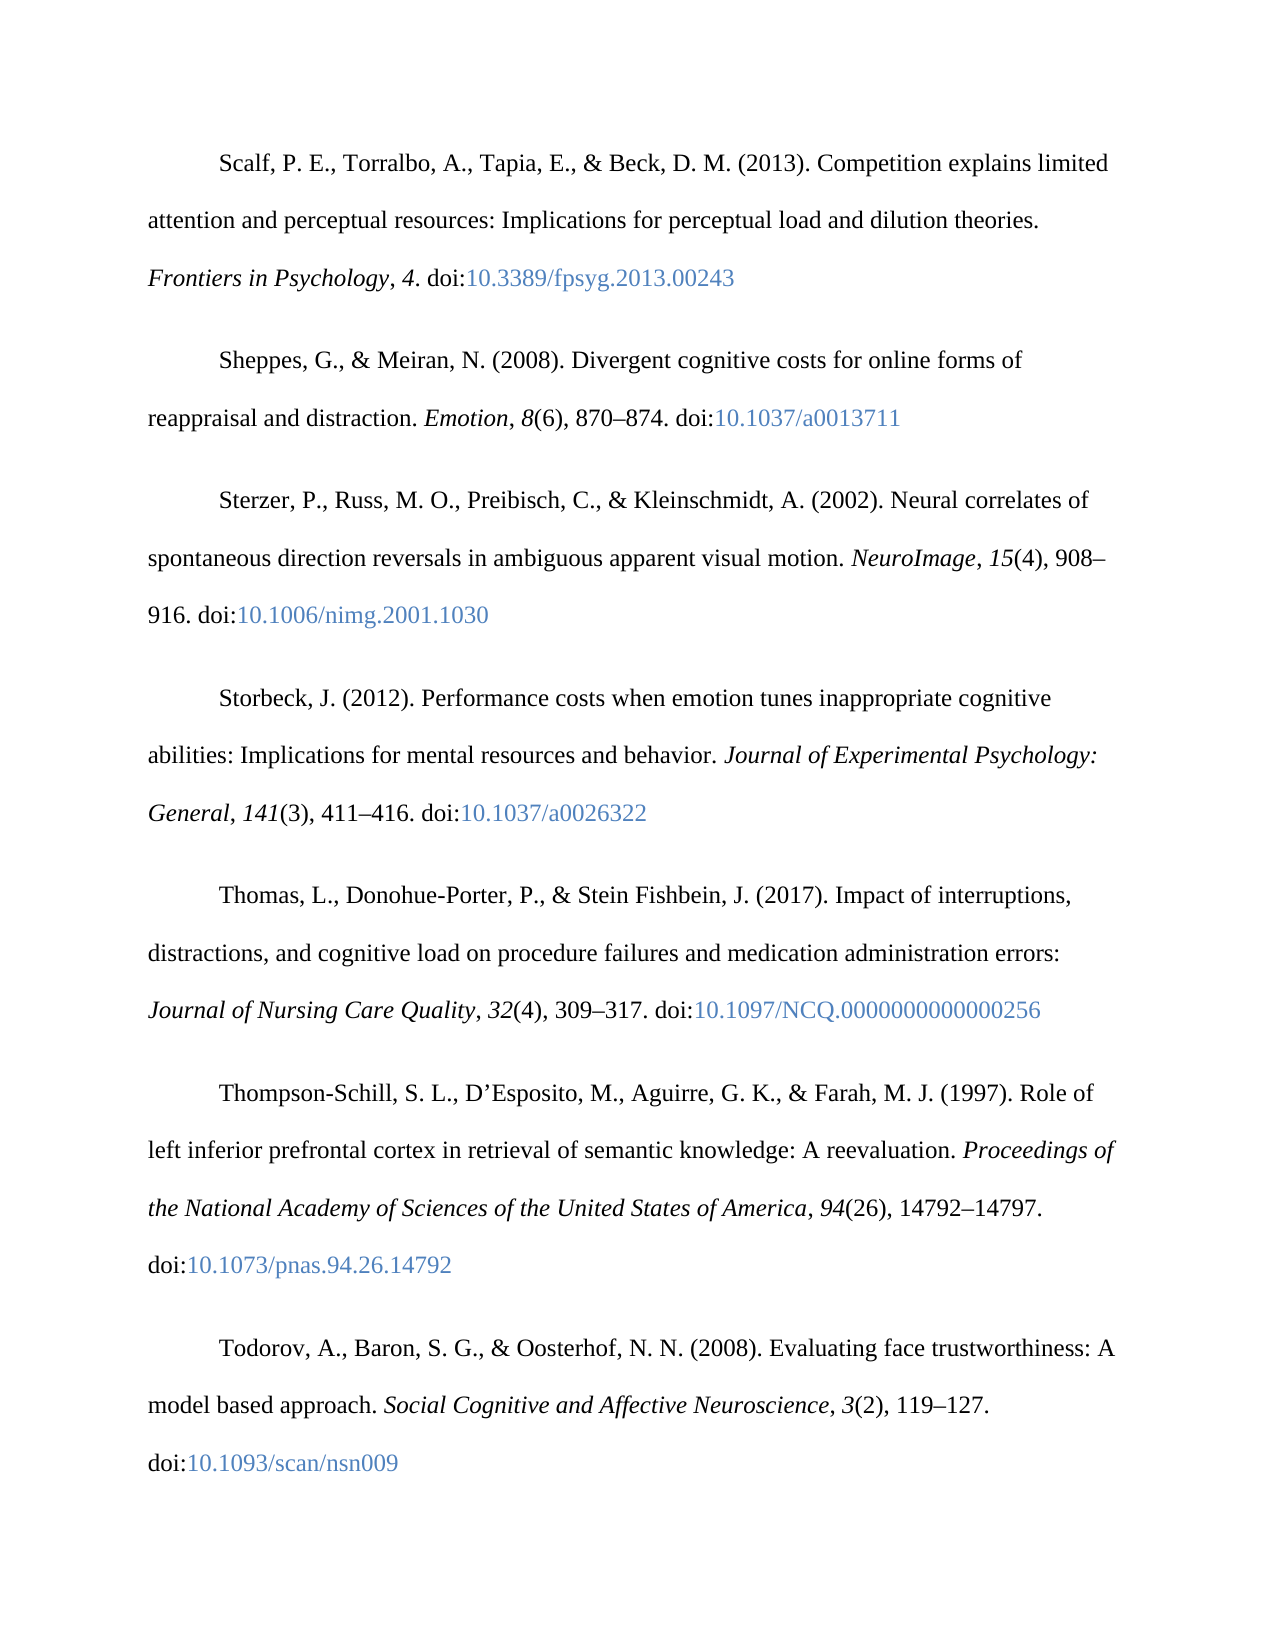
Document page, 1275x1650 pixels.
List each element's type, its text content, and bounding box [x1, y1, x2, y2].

text Scalf, P. E., Torralbo, A., Tapia, E., & Beck, D. M. (2013). Competition explains limited attention and perceptual resources: Implications for perceptual load and dilution theories. Frontiers in Psychology, 4. doi:10.3389/fpsyg.2013.00243 [148, 148, 1127, 291]
text Thompson-Schill, S. L., D’Esposito, M., Aguirre, G. K., & Farah, M. J. (1997). Role of left inferior prefrontal cortex in retrieval of semantic knowledge: A reevaluation. Proceedings of the National Academy of Sciences of the United States of America, 94(26), 14792–14797. doi:10.1073/pnas.94.26.14792 [148, 1078, 1127, 1279]
text Todorov, A., Baron, S. G., & Oosterhof, N. N. (2008). Evaluating face trustworthiness: A model based approach. Social Cognitive and Affective Neuroscience, 3(2), 119–127. doi:10.1093/scan/nsn009 [148, 1333, 1127, 1476]
text Sheppes, G., & Meiran, N. (2008). Divergent cognitive costs for online forms of reappraisal and distraction. Emotion, 8(6), 870–874. doi:10.1037/a0013711 [148, 345, 1127, 431]
text Sterzer, P., Russ, M. O., Preibisch, C., & Kleinschmidt, A. (2002). Neural correlates of spontaneous direction reversals in ambiguous apparent visual motion. NeuroImage, 15(4), 908–916. doi:10.1006/nimg.2001.1030 [148, 485, 1127, 629]
text Thomas, L., Donohue-Porter, P., & Stein Fishbein, J. (2017). Impact of interruptions, distractions, and cognitive load on procedure failures and medication administration errors: Journal of Nursing Care Quality, 32(4), 309–317. doi:10.1097/NCQ.0000000000000256 [148, 880, 1127, 1024]
text Storbeck, J. (2012). Performance costs when emotion tunes inappropriate cognitive abilities: Implications for mental resources and behavior. Journal of Experimental Psychology: General, 141(3), 411–416. doi:10.1037/a0026322 [148, 683, 1127, 826]
